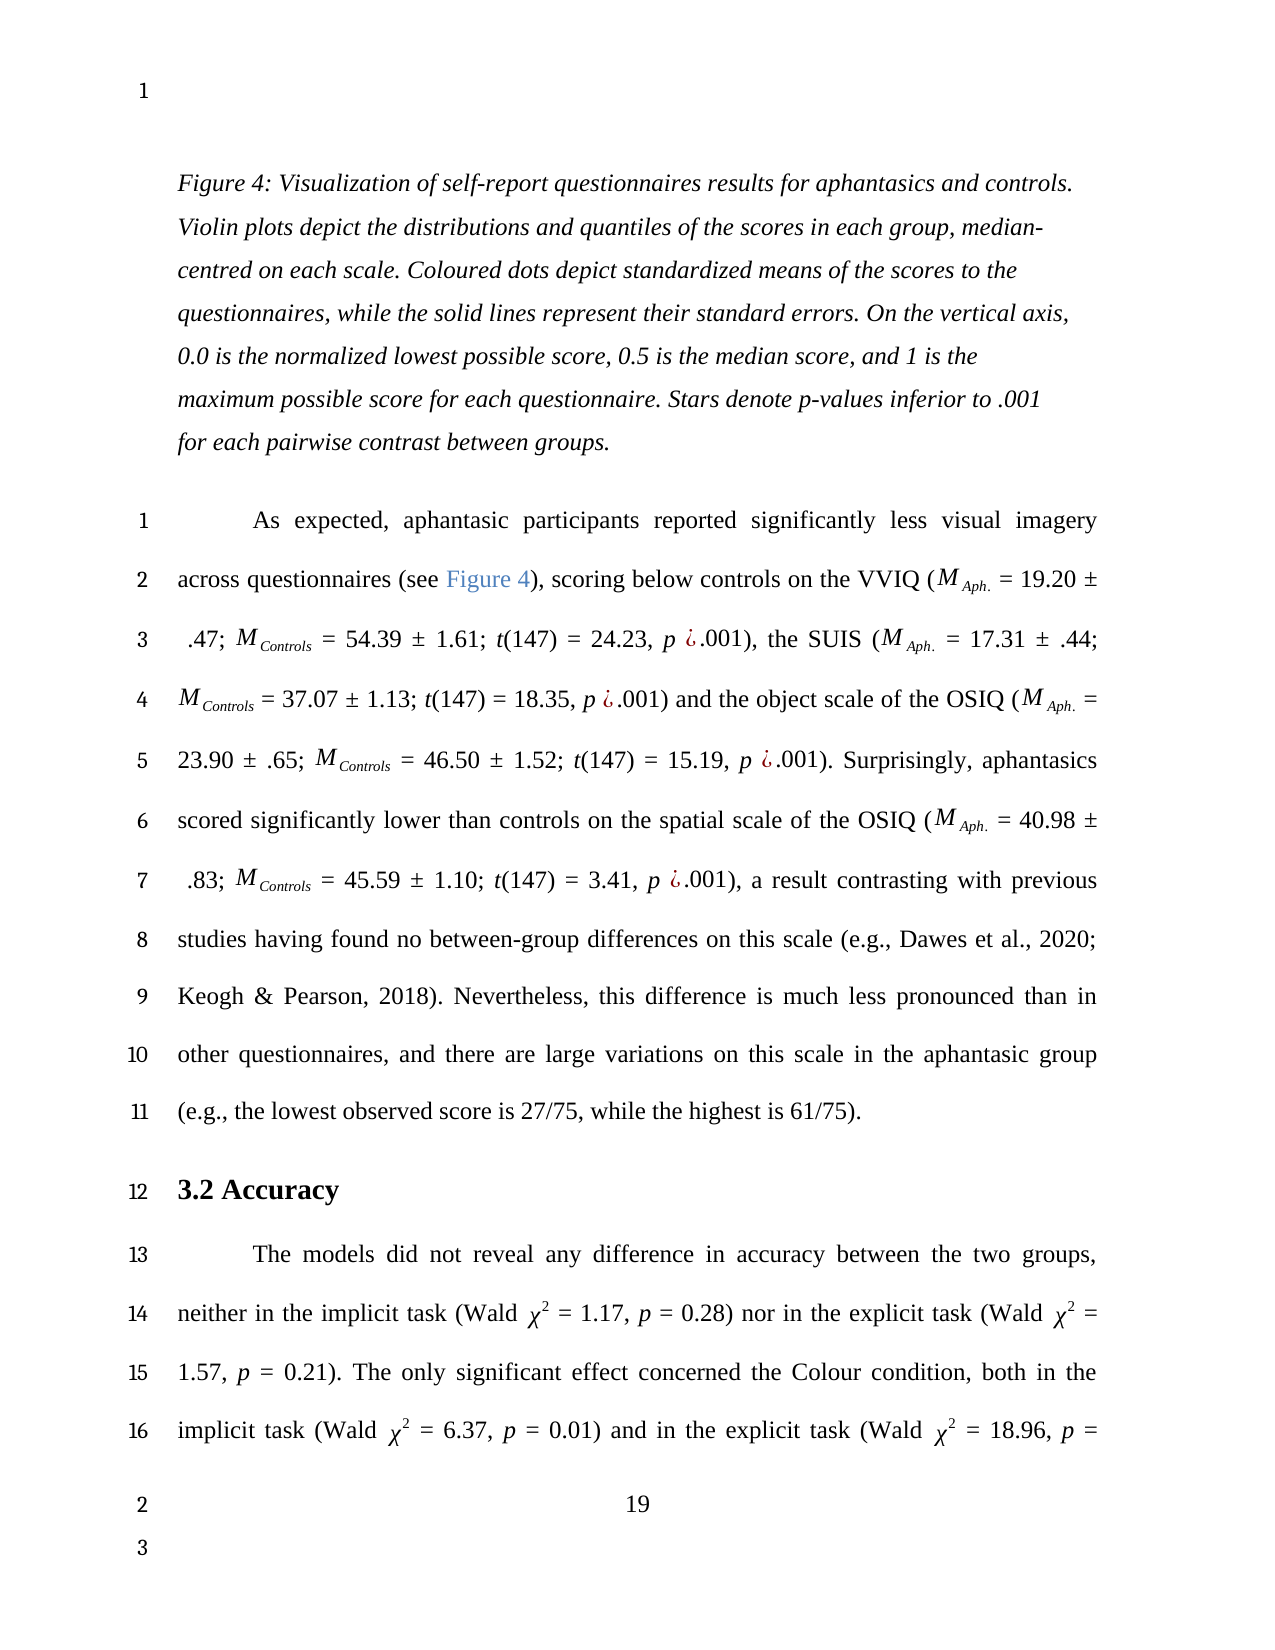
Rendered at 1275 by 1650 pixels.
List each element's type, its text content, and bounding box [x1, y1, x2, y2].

text As expected, aphantasic participants reported significantly less visual imagery across questionnaires (see Figure 4), scoring below controls on the VVIQ ( = 19.20 .47; = 54.39 1.61; t(147) = 24.23, p ), the SUIS ( = 17.31 .44; = 37.07 1.13; t(147) = 18.35, p ) and the object scale of the OSIQ ( = 23.90 .65; = 46.50 1.52; t(147) = 15.19, p ). Surprisingly, aphantasics scored significantly lower than controls on the spatial scale of the OSIQ ( = 40.98 .83; = 45.59 1.10; t(147) = 3.41, p ), a result contrasting with previous studies having found no between-group differences on this scale (e.g., Dawes et al., 2020; Keogh & Pearson, 2018). Nevertheless, this difference is much less pronounced than in other questionnaires, and there are large variations on this scale in the aphantasic group (e.g., the lowest observed score is 27/75, while the highest is 61/75). [177, 506, 1098, 1125]
subtitle 3.2 Accuracy [177, 1172, 1098, 1206]
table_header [166, 148, 1087, 487]
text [177, 1239, 1098, 1446]
